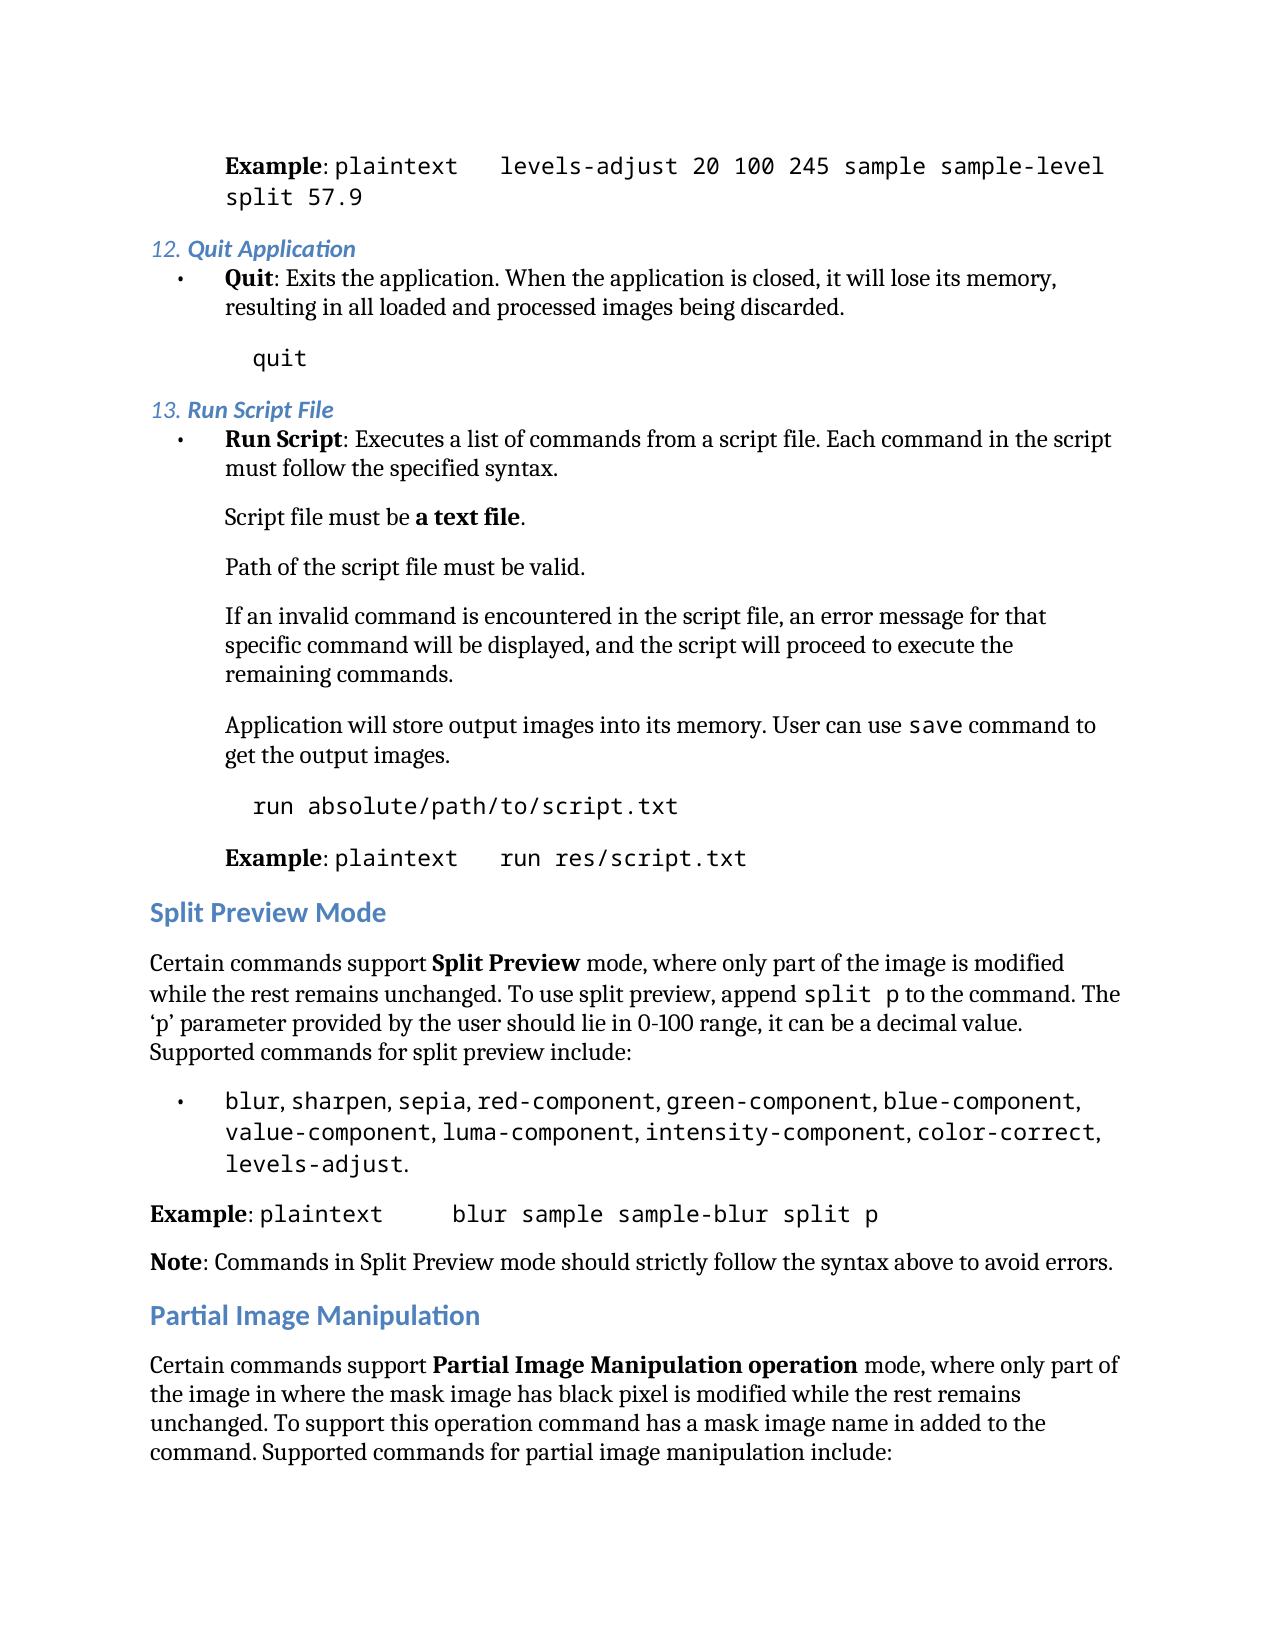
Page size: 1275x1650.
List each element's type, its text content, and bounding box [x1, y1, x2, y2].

list blur, sharpen, sepia, red-component, green-component, blue-component, value-component, luma-component, intensity-component, color-correct, levels-adjust. [175, 1085, 1125, 1179]
subtitle Split Preview Mode [150, 894, 1125, 930]
subtitle 12. Quit Application [150, 233, 1125, 264]
text Example: plaintext blur sample sample-blur split p [150, 1197, 1125, 1229]
text Note: Commands in Split Preview mode should strictly follow the syntax above to avoid errors. [150, 1247, 1125, 1276]
list Script file must be a text file. [175, 503, 1125, 532]
list Application will store output images into its memory. User can use save command to get the output images. [175, 709, 1125, 769]
text Certain commands support Partial Image Manipulation operation mode, where only part of the image in where the mask image has black pixel is modified while the rest remains unchanged. To support this operation command has a mask image name in added to the command. Supported commands for partial image manipulation include: [150, 1351, 1125, 1466]
list Example: plaintext run res/script.txt [175, 842, 1125, 873]
text Certain commands support Split Preview mode, where only part of the image is modified while the rest remains unchanged. To use split preview, append split p to the command. The ‘p’ parameter provided by the user should lie in 0-100 range, it can be a decimal value. Supported commands for split preview include: [150, 949, 1125, 1066]
list Path of the script file must be valid. [175, 553, 1125, 581]
subtitle 13. Run Script File [150, 394, 1125, 425]
list quit [175, 342, 1125, 373]
list If an invalid command is encountered in the script file, an error message for that specific command will be displayed, and the script will proceed to execute the remaining commands. [175, 602, 1125, 688]
list Quit: Exits the application. When the application is closed, it will lose its memory, resulting in all loaded and processed images being discarded. [175, 264, 1125, 321]
list run absolute/path/to/script.txt [175, 790, 1125, 821]
list Example: plaintext levels-adjust 20 100 245 sample sample-level split 57.9 [175, 150, 1125, 212]
list Run Script: Executes a list of commands from a script file. Each command in the script must follow the specified syntax. [175, 425, 1125, 482]
subtitle Partial Image Manipulation [150, 1297, 1125, 1333]
